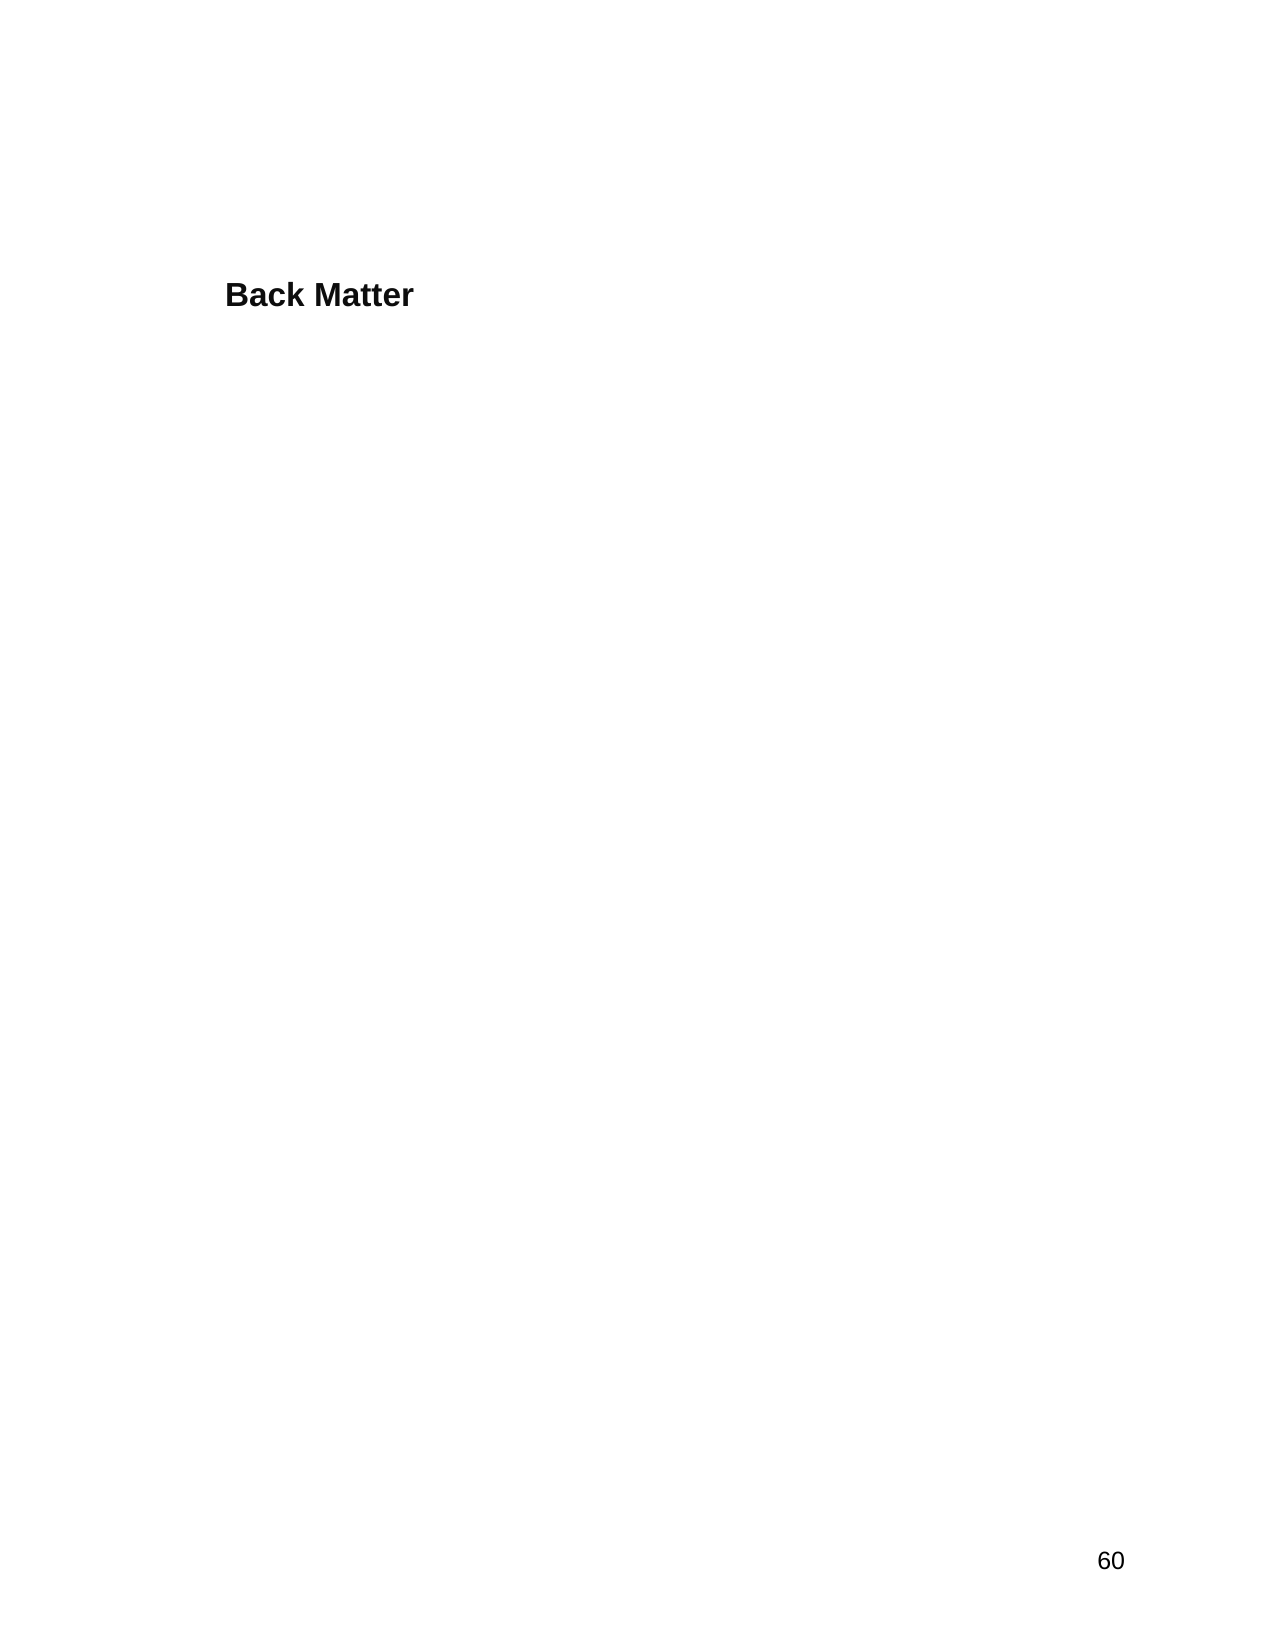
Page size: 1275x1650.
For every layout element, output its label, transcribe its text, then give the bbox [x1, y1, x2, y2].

subtitle Back Matter [225, 275, 1125, 313]
